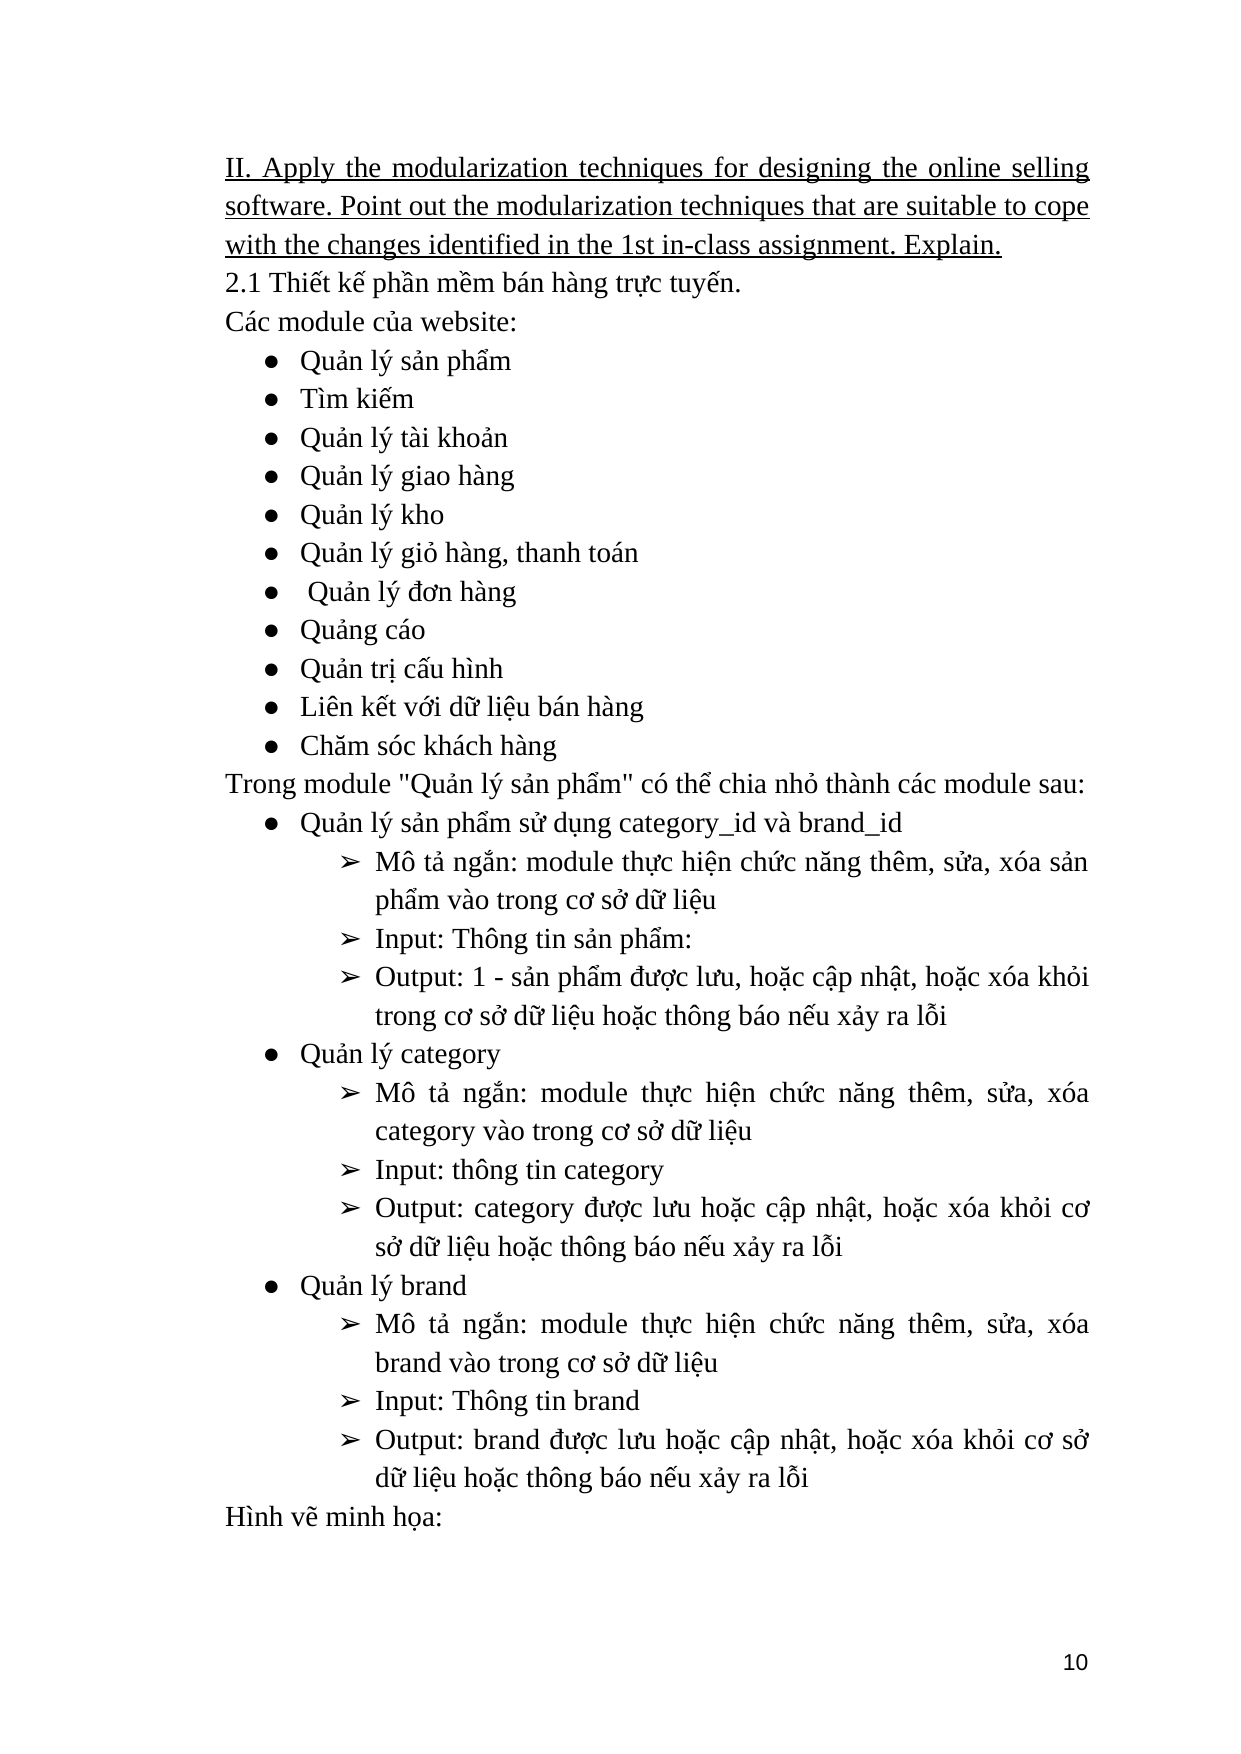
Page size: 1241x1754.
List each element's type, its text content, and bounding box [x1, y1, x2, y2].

list Input: thông tin category [337, 1152, 1090, 1186]
list Quản lý đơn hàng [262, 574, 1090, 607]
list Quản lý kho [262, 497, 1090, 530]
list Input: Thông tin sản phẩm: [337, 921, 1090, 954]
list Mô tả ngắn: module thực hiện chức năng thêm, sửa, xóa brand vào trong cơ sở dữ liệu [337, 1306, 1090, 1378]
list Quản lý tài khoản [262, 420, 1090, 453]
list Mô tả ngắn: module thực hiện chức năng thêm, sửa, xóa category vào trong cơ sở dữ liệu [337, 1075, 1090, 1147]
list Output: category được lưu hoặc cập nhật, hoặc xóa khỏi cơ sở dữ liệu hoặc thông báo nếu xảy ra lỗi [337, 1191, 1090, 1263]
list Quản trị cấu hình [262, 651, 1090, 684]
text II. Apply the modularization techniques for designing the online selling software. Point out the modularization techniques that are suitable to cope with the changes identified in the 1st in-class assignment. Explain. [225, 181, 1090, 218]
list Chăm sóc khách hàng [262, 728, 1090, 762]
list Input: Thông tin brand [337, 1383, 1090, 1417]
text Hình vẽ minh họa: [225, 1499, 1090, 1532]
text Các module của website: [225, 304, 1090, 338]
list Quản lý category [262, 1036, 1090, 1070]
list Quảng cáo [262, 612, 1090, 646]
list Quản lý sản phẩm [262, 343, 1090, 376]
list Output: 1 - sản phẩm được lưu, hoặc cập nhật, hoặc xóa khỏi trong cơ sở dữ liệu hoặc thông báo nếu xảy ra lỗi [337, 959, 1090, 1031]
list Quản lý giao hàng [262, 458, 1090, 492]
list Mô tả ngắn: module thực hiện chức năng thêm, sửa, xóa sản phẩm vào trong cơ sở dữ liệu [337, 844, 1090, 916]
text II. Apply the modularization techniques for designing the online selling software. Point out the modularization techniques that are suitable to cope with the changes identified in the 1st in-class assignment. Explain. [225, 150, 1090, 179]
list Output: brand được lưu hoặc cập nhật, hoặc xóa khỏi cơ sở dữ liệu hoặc thông báo nếu xảy ra lỗi [337, 1422, 1090, 1494]
list Quản lý sản phẩm sử dụng category_id và brand_id [262, 805, 1090, 839]
list Liên kết với dữ liệu bán hàng [262, 689, 1090, 723]
list Tìm kiếm [262, 381, 1090, 415]
text 2.1 Thiết kế phần mềm bán hàng trực tuyến. [225, 266, 1090, 299]
text II. Apply the modularization techniques for designing the online selling software. Point out the modularization techniques that are suitable to cope with the changes identified in the 1st in-class assignment. Explain. [225, 219, 1090, 261]
list Quản lý giỏ hàng, thanh toán [262, 535, 1090, 569]
list Quản lý brand [262, 1268, 1090, 1301]
text Trong module "Quản lý sản phẩm" có thể chia nhỏ thành các module sau: [225, 767, 1090, 800]
